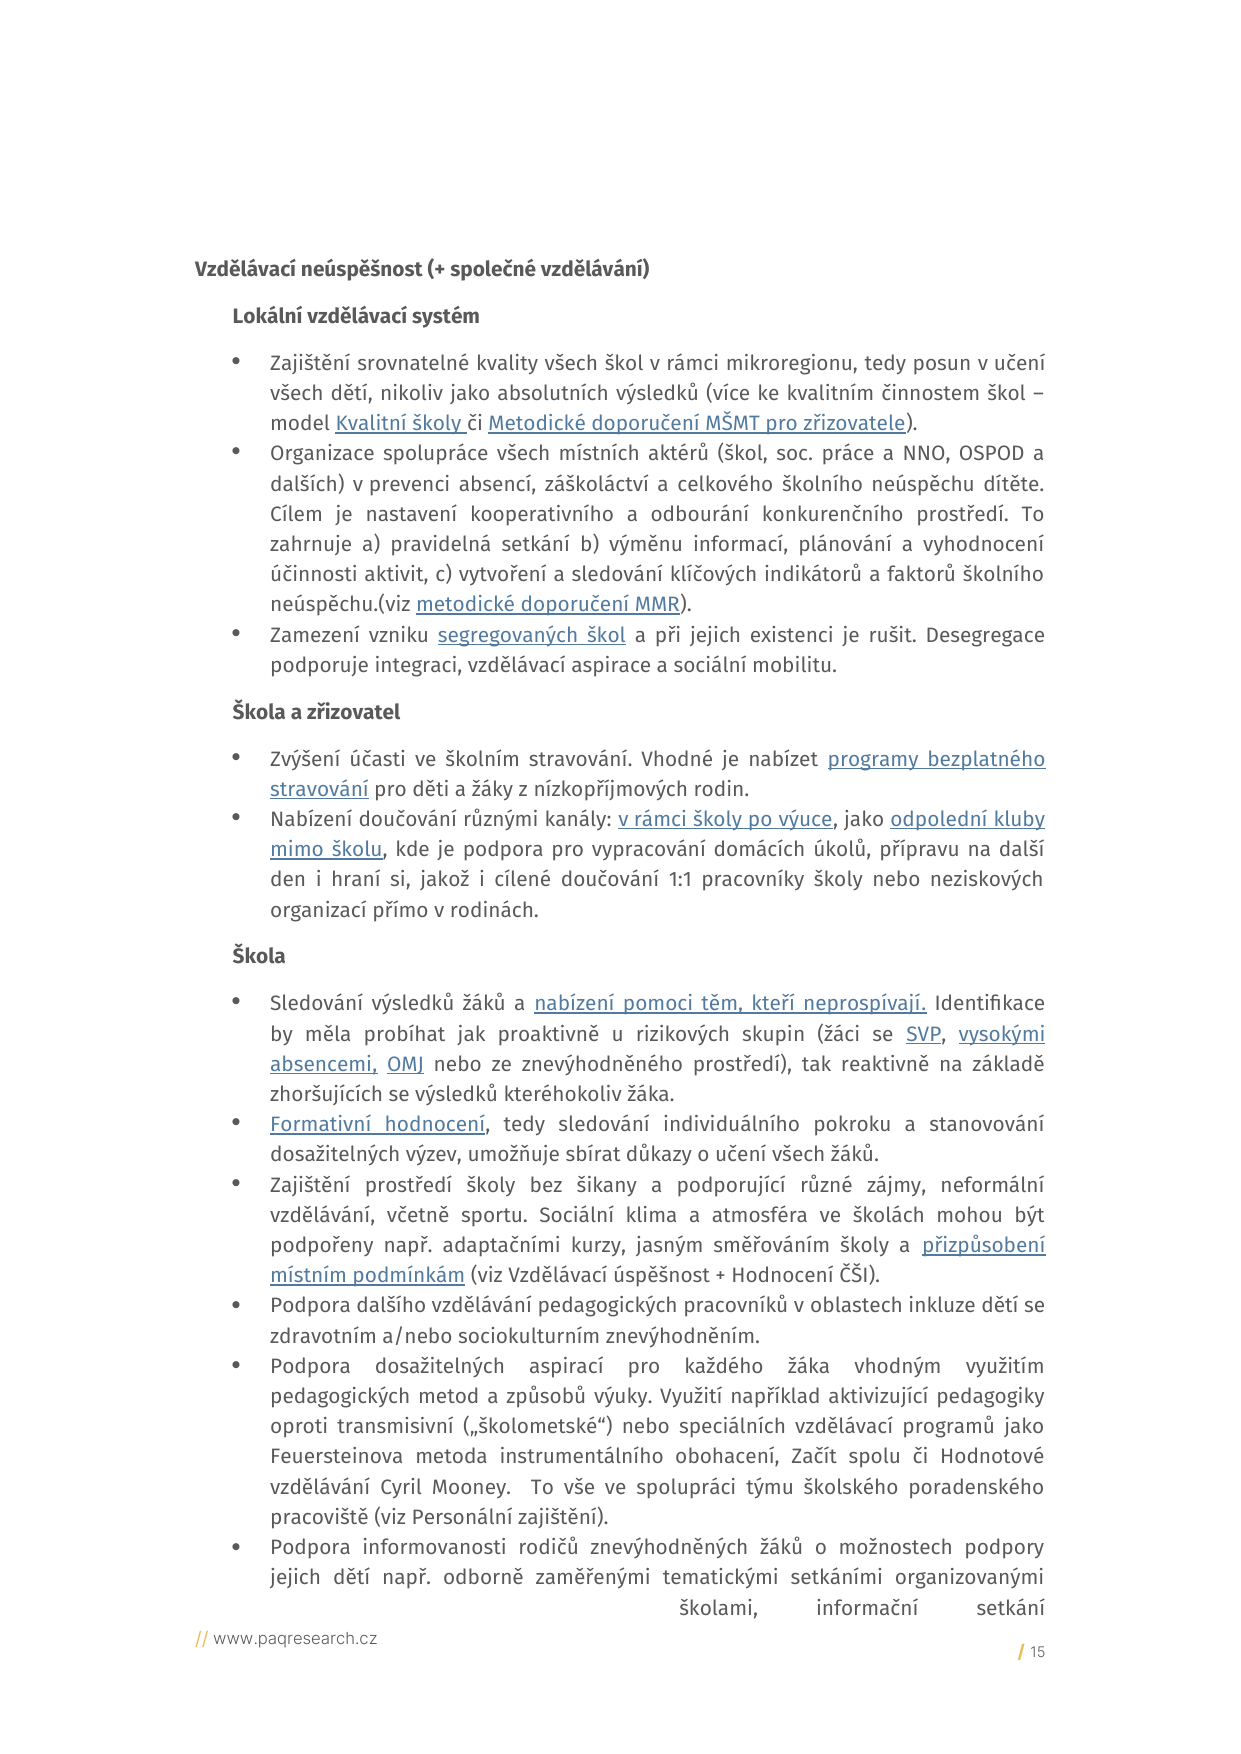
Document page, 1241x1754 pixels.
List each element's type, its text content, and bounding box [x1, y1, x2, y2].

list Zajištění srovnatelné kvality všech škol v rámci mikroregionu, tedy posun v učení všech dětí, nikoliv jako absolutních výsledků (více ke kvalitním činnostem škol – model Kvalitní školy či Metodické doporučení MŠMT pro zřizovatele). [232, 346, 1045, 436]
text Lokální vzdělávací systém [195, 299, 1045, 329]
list Zamezení vzniku segregovaných škol a při jejich existenci je rušit. Desegregace podporuje integraci, vzdělávací aspirace a sociální mobilitu. [232, 617, 1045, 678]
text Škola a zřizovatel [195, 694, 1045, 725]
text Vzdělávací neúspěšnost (+ společné vzdělávání) [195, 252, 1045, 282]
list Zajištění prostředí školy bez šikany a podporující různé zájmy, neformální vzdělávání, včetně sportu. Sociální klima a atmosféra ve školách mohou být podpořeny např. adaptačními kurzy, jasným směřováním školy a přizpůsobení místním podmínkám (viz Vzdělávací úspěšnost + Hodnocení ČŠI). [232, 1167, 1045, 1288]
list Formativní hodnocení, tedy sledování individuálního pokroku a stanovování dosažitelných výzev, umožňuje sbírat důkazy o učení všech žáků. [232, 1107, 1045, 1167]
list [232, 1530, 1045, 1621]
list Sledování výsledků žáků a nabízení pomoci těm, kteří neprospívají. Identifikace by měla probíhat jak proaktivně u rizikových skupin (žáci se SVP, vysokými absencemi, OMJ nebo ze znevýhodněného prostředí), tak reaktivně na základě zhoršujících se výsledků kteréhokoliv žáka. [232, 986, 1045, 1107]
list Podpora dosažitelných aspirací pro každého žáka vhodným využitím pedagogických metod a způsobů výuky. Využití například aktivizující pedagogiky oproti transmisivní („školometské“) nebo speciálních vzdělávací programů jako Feuersteinova metoda instrumentálního obohacení, Začít spolu či Hodnotové vzdělávání Cyril Mooney. To vše ve spolupráci týmu školského poradenského pracoviště (viz Personální zajištění). [232, 1349, 1045, 1530]
list Zvýšení účasti ve školním stravování. Vhodné je nabízet programy bezplatného stravování pro děti a žáky z nízkopříjmových rodin. [232, 741, 1045, 802]
list Nabízení doučování různými kanály: v rámci školy po výuce, jako odpolední kluby mimo školu, kde je podpora pro vypracování domácích úkolů, přípravu na další den i hraní si, jakož i cílené doučování 1:1 pracovníky školy nebo neziskových organizací přímo v rodinách. [232, 802, 1045, 923]
text Škola [232, 939, 1045, 969]
list Organizace spolupráce všech místních aktérů (škol, soc. práce a NNO, OSPOD a dalších) v prevenci absencí, záškoláctví a celkového školního neúspěchu dítěte. Cílem je nastavení kooperativního a odbourání konkurenčního prostředí. To zahrnuje a) pravidelná setkání b) výměnu informací, plánování a vyhodnocení účinnosti aktivit, c) vytvoření a sledování klíčových indikátorů a faktorů školního neúspěchu.(viz metodické doporučení MMR). [232, 436, 1045, 617]
list Podpora dalšího vzdělávání pedagogických pracovníků v oblastech inkluze dětí se zdravotním a/nebo sociokulturním znevýhodněním. [232, 1288, 1045, 1349]
